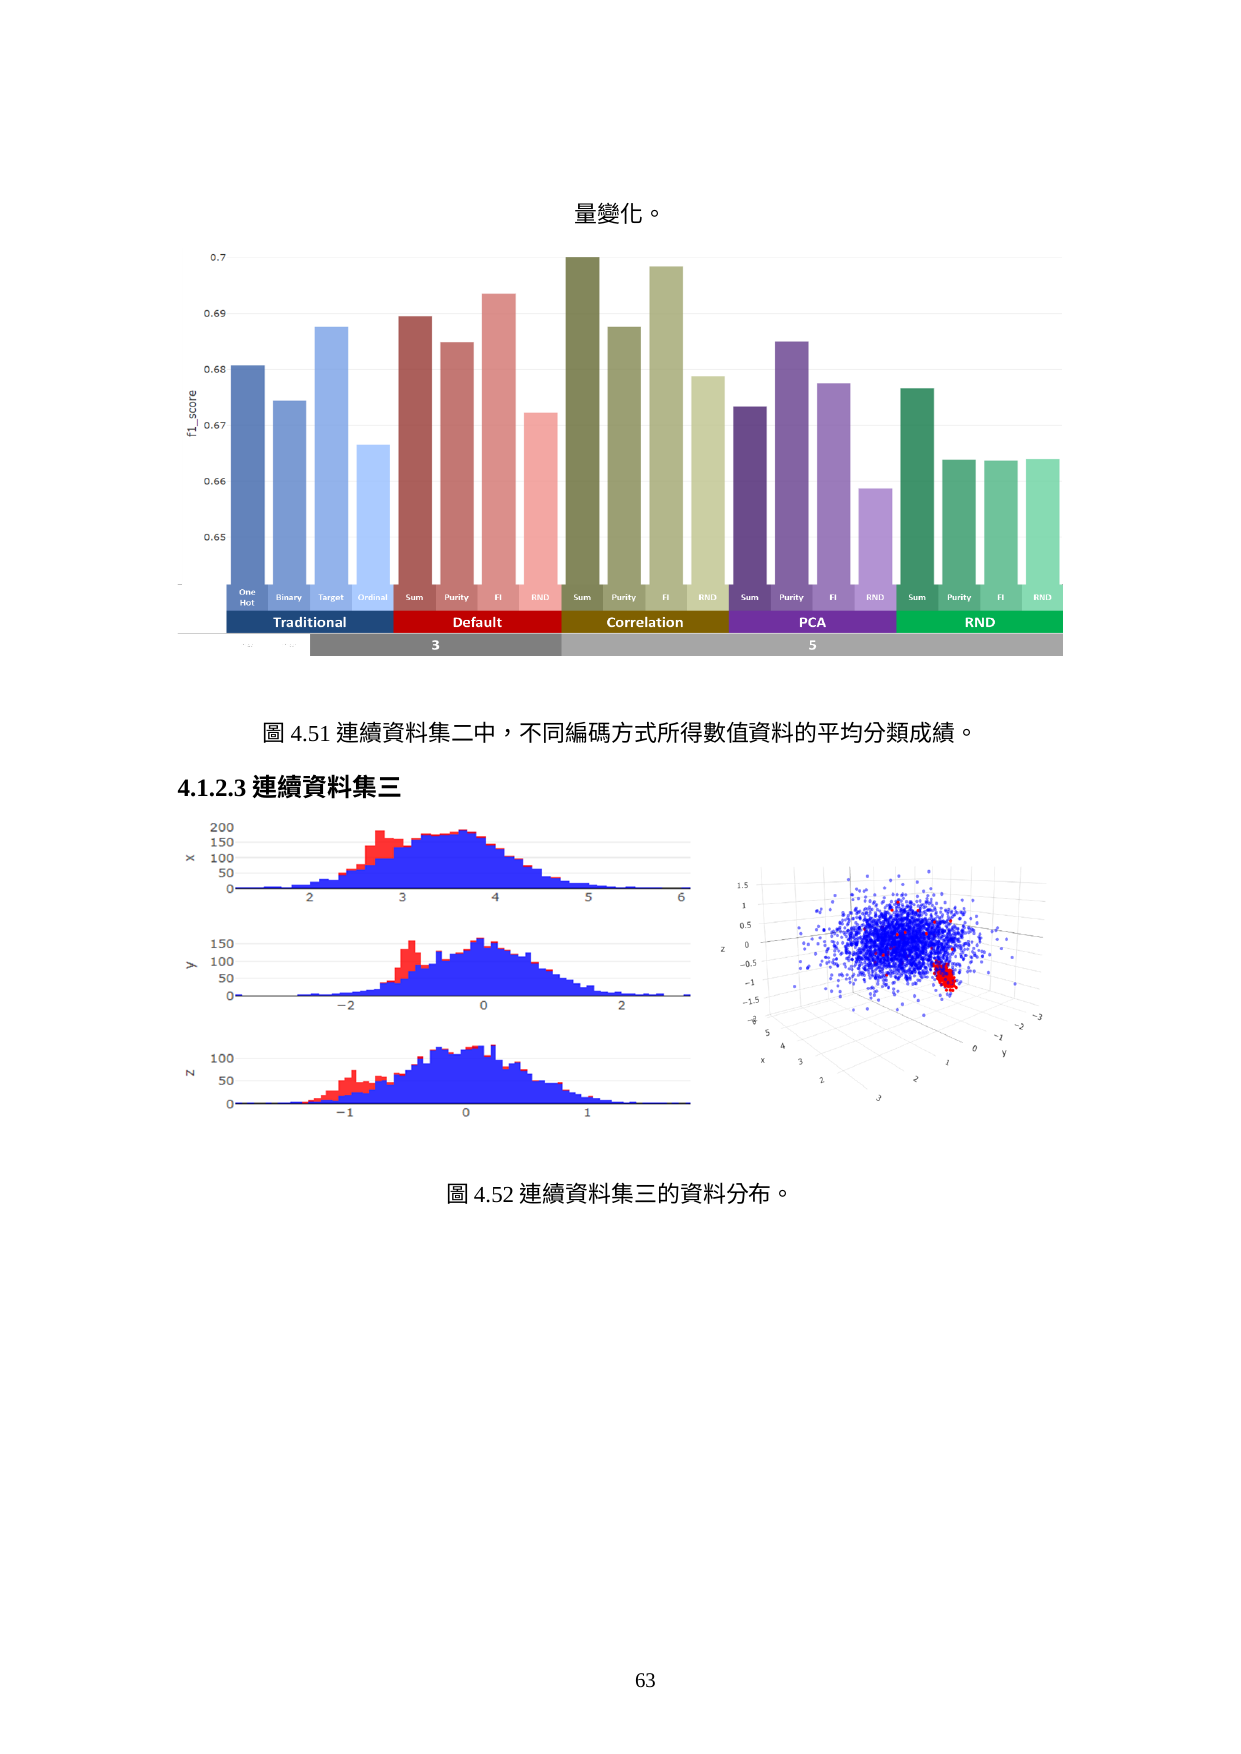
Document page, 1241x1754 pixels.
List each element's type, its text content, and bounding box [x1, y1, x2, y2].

picture [177, 822, 1063, 1147]
picture [177, 248, 1063, 662]
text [177, 194, 1063, 231]
subtitle 連續資料集三 [177, 766, 1063, 804]
